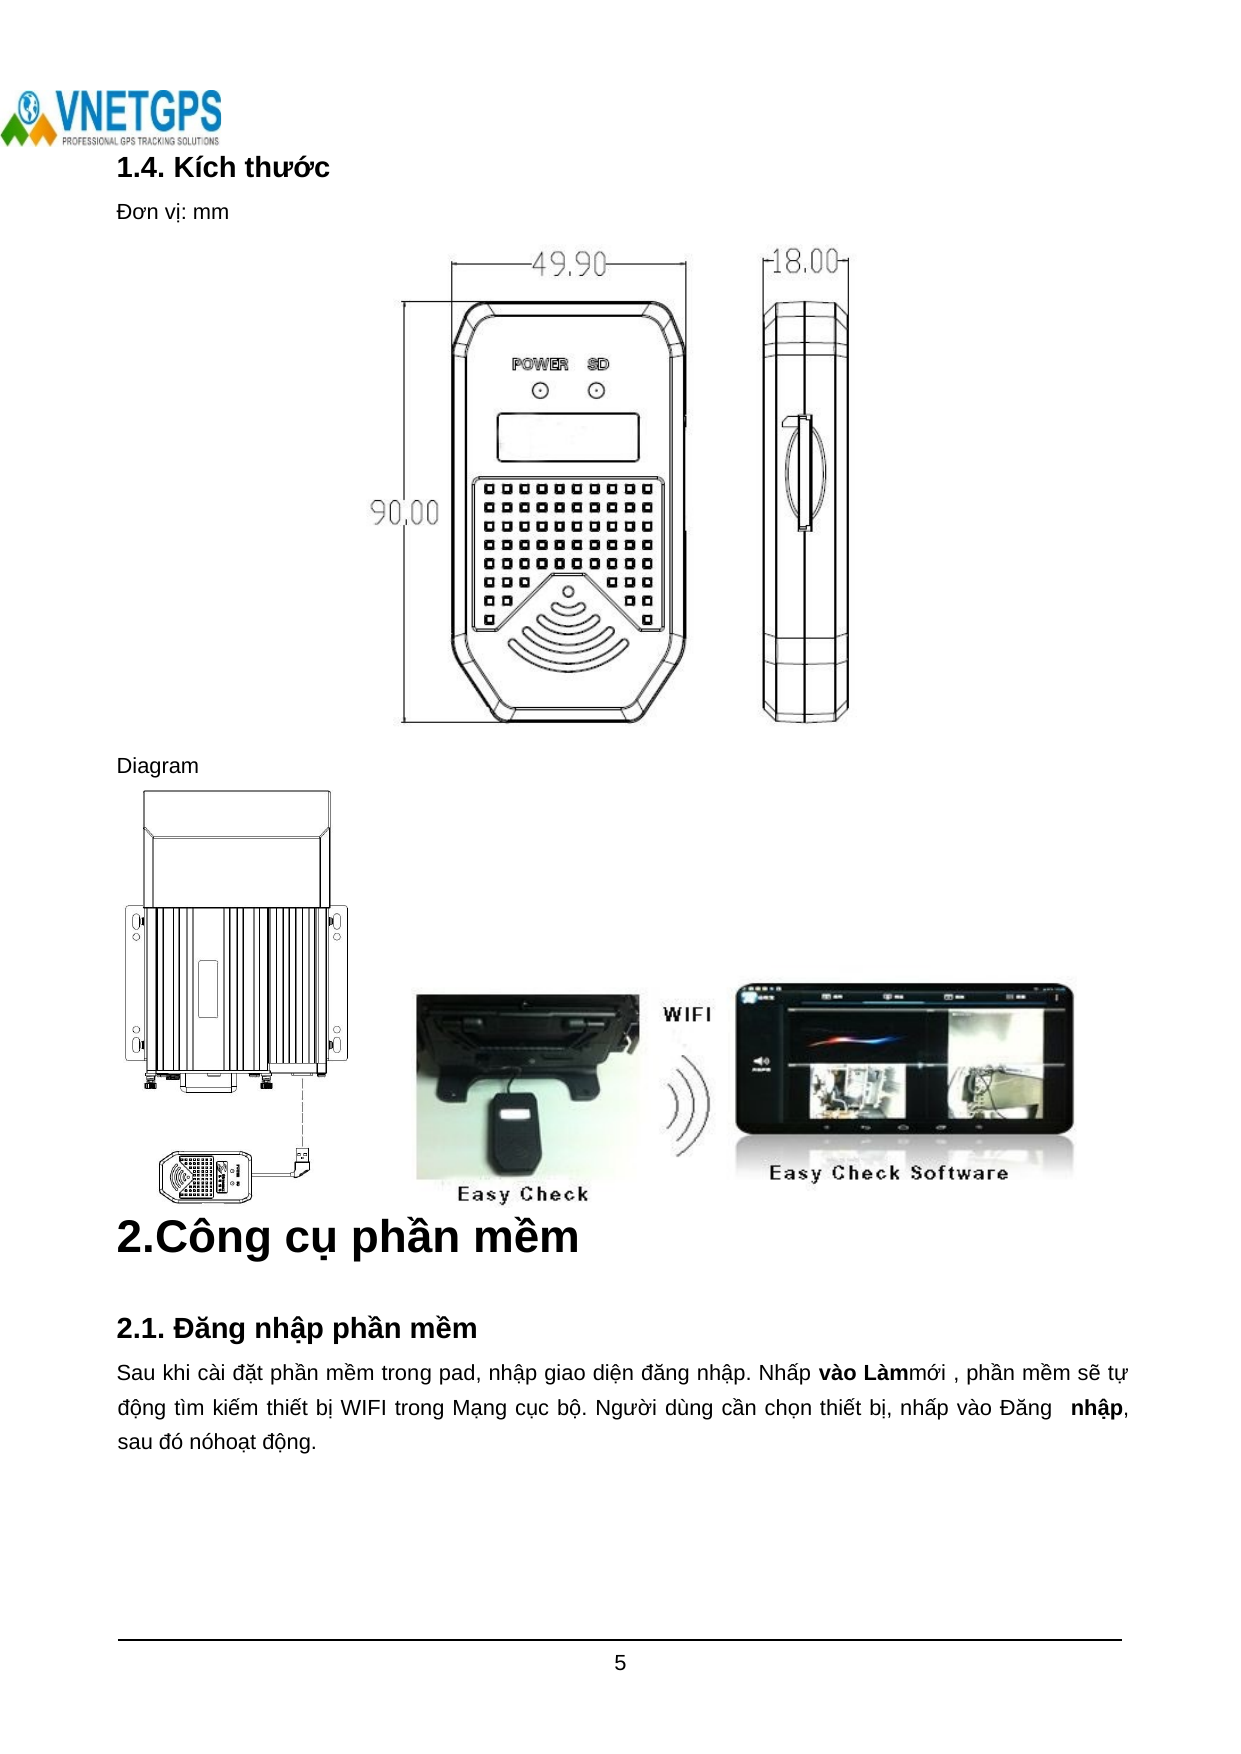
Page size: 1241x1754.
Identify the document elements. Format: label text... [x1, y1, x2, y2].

subtitle 1.4. Kích thước [116, 150, 1129, 184]
picture [366, 226, 874, 740]
picture [118, 780, 357, 1208]
text Sau khi cài đặt phần mềm trong pad, nhập giao diện đăng nhập. Nhấp vào Làmmới , phần mềm sẽ tự động tìm kiếm thiết bị WIFI trong Mạng cục bộ. Người dùng cần chọn thiết bị, nhấp vào Đăng nhập, sau đó nóhoạt động. [116, 1360, 1129, 1454]
subtitle 2.Công cụ phần mềm [116, 1210, 1129, 1262]
picture [0, 90, 222, 147]
text Đơn vị: mm [116, 199, 1129, 224]
text Diagram [116, 753, 1129, 778]
picture [411, 965, 1108, 1208]
subtitle 2.1. Đăng nhập phần mềm [116, 1312, 1129, 1345]
